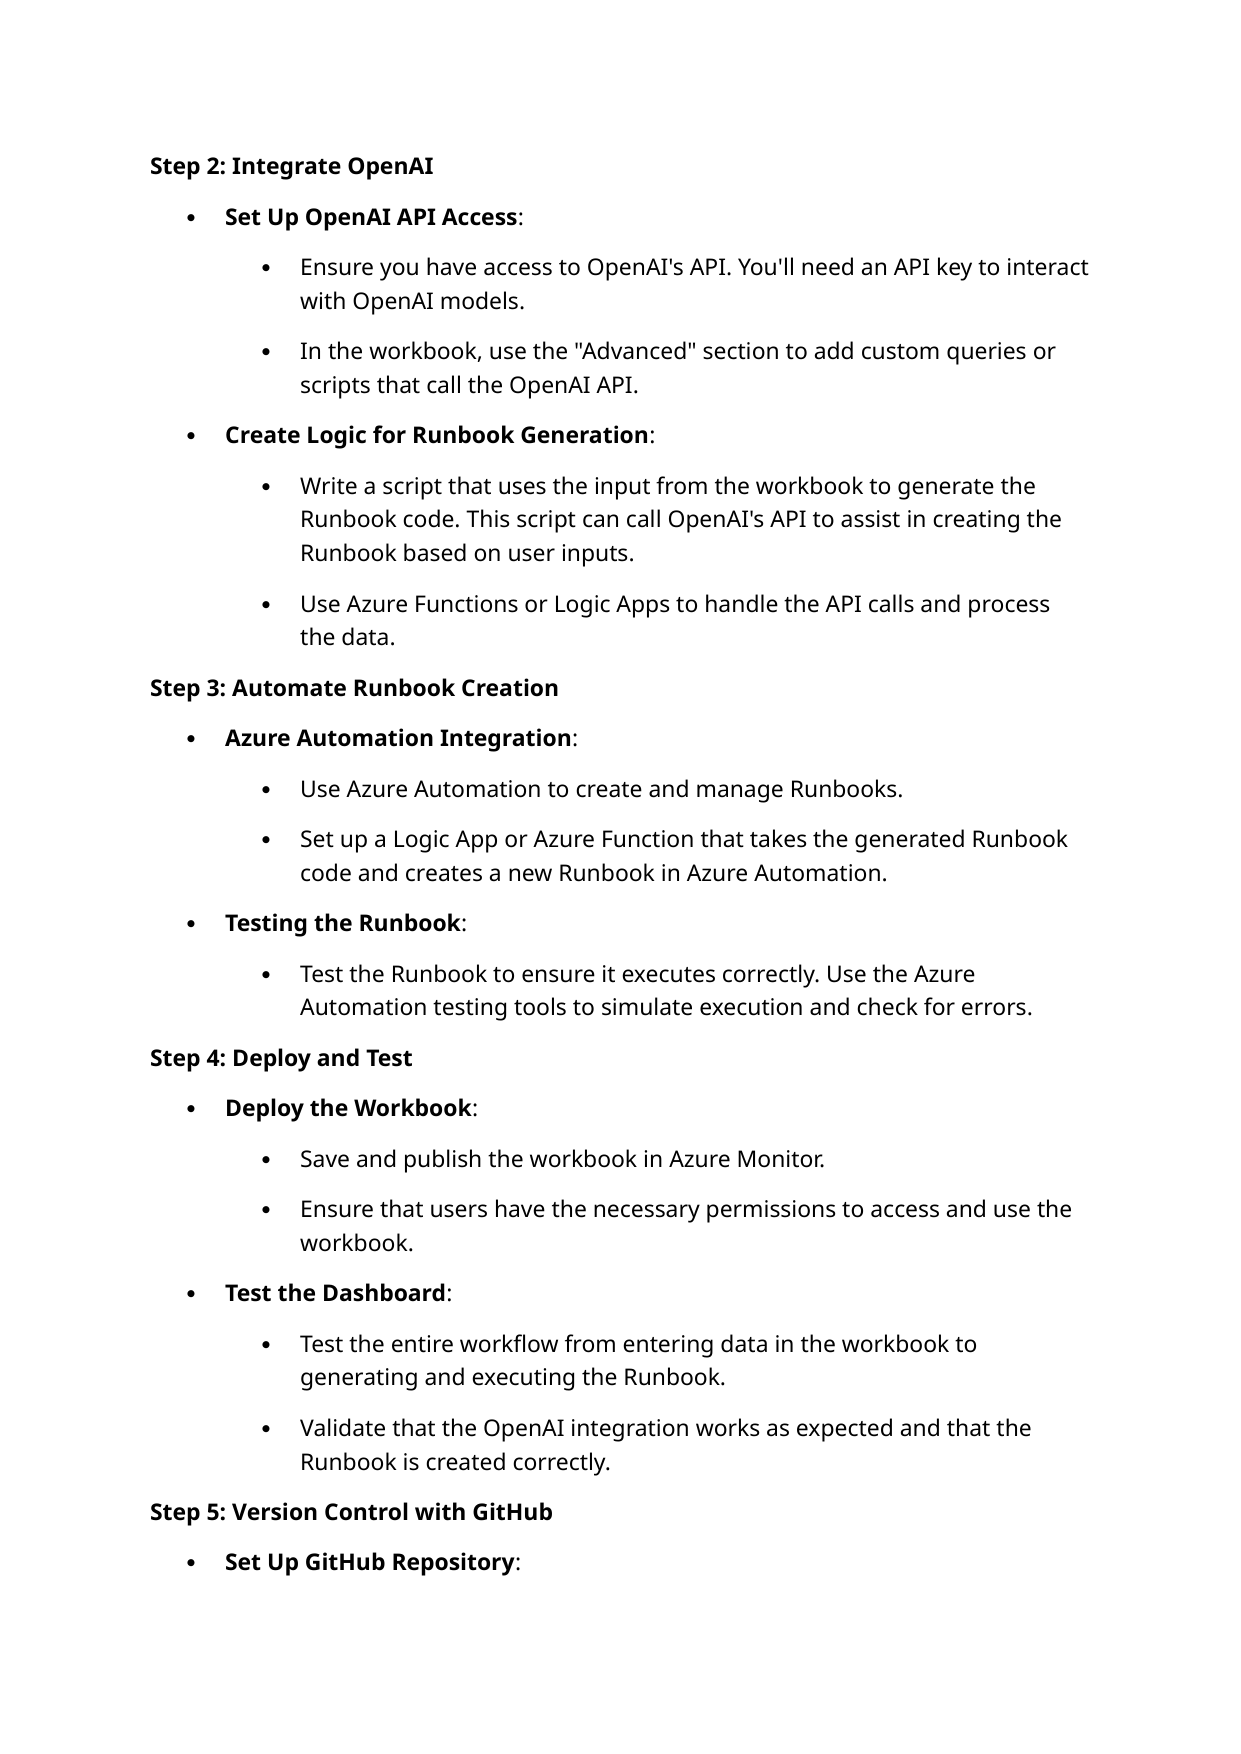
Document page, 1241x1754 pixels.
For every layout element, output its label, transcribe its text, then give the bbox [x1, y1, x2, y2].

text Step 3: Automate Runbook Creation [150, 672, 1090, 703]
list Ensure that users have the necessary permissions to access and use the workbook. [262, 1193, 1090, 1258]
list Test the Runbook to ensure it executes correctly. Use the Azure Automation testing tools to simulate execution and check for errors. [262, 957, 1090, 1022]
list In the workbook, use the "Advanced" section to add custom queries or scripts that call the OpenAI API. [262, 335, 1090, 400]
text Step 5: Version Control with GitHub [150, 1496, 1090, 1527]
list Save and publish the workbook in Azure Monitor. [262, 1142, 1090, 1174]
list Set Up GitHub Repository: [187, 1546, 1090, 1577]
list Deploy the Workbook: [187, 1092, 1090, 1123]
text Step 4: Deploy and Test [150, 1042, 1090, 1073]
list Set Up OpenAI API Access: [187, 200, 1090, 232]
list Set up a Logic App or Azure Function that takes the generated Runbook code and creates a new Runbook in Azure Automation. [262, 823, 1090, 888]
list Ensure you have access to OpenAI's API. You'll need an API key to interact with OpenAI models. [262, 251, 1090, 316]
list Azure Automation Integration: [187, 722, 1090, 753]
list Test the Dashboard: [187, 1277, 1090, 1308]
list Use Azure Automation to create and manage Runbooks. [262, 772, 1090, 804]
list Write a script that uses the input from the workbook to generate the Runbook code. This script can call OpenAI's API to assist in creating the Runbook based on user inputs. [262, 469, 1090, 568]
list Use Azure Functions or Logic Apps to handle the API calls and process the data. [262, 587, 1090, 652]
list Test the entire workflow from entering data in the workbook to generating and executing the Runbook. [262, 1327, 1090, 1392]
list Testing the Runbook: [187, 907, 1090, 938]
list Validate that the OpenAI integration works as expected and that the Runbook is created correctly. [262, 1412, 1090, 1477]
list Create Logic for Runbook Generation: [187, 419, 1090, 450]
text Step 2: Integrate OpenAI [150, 150, 1090, 181]
